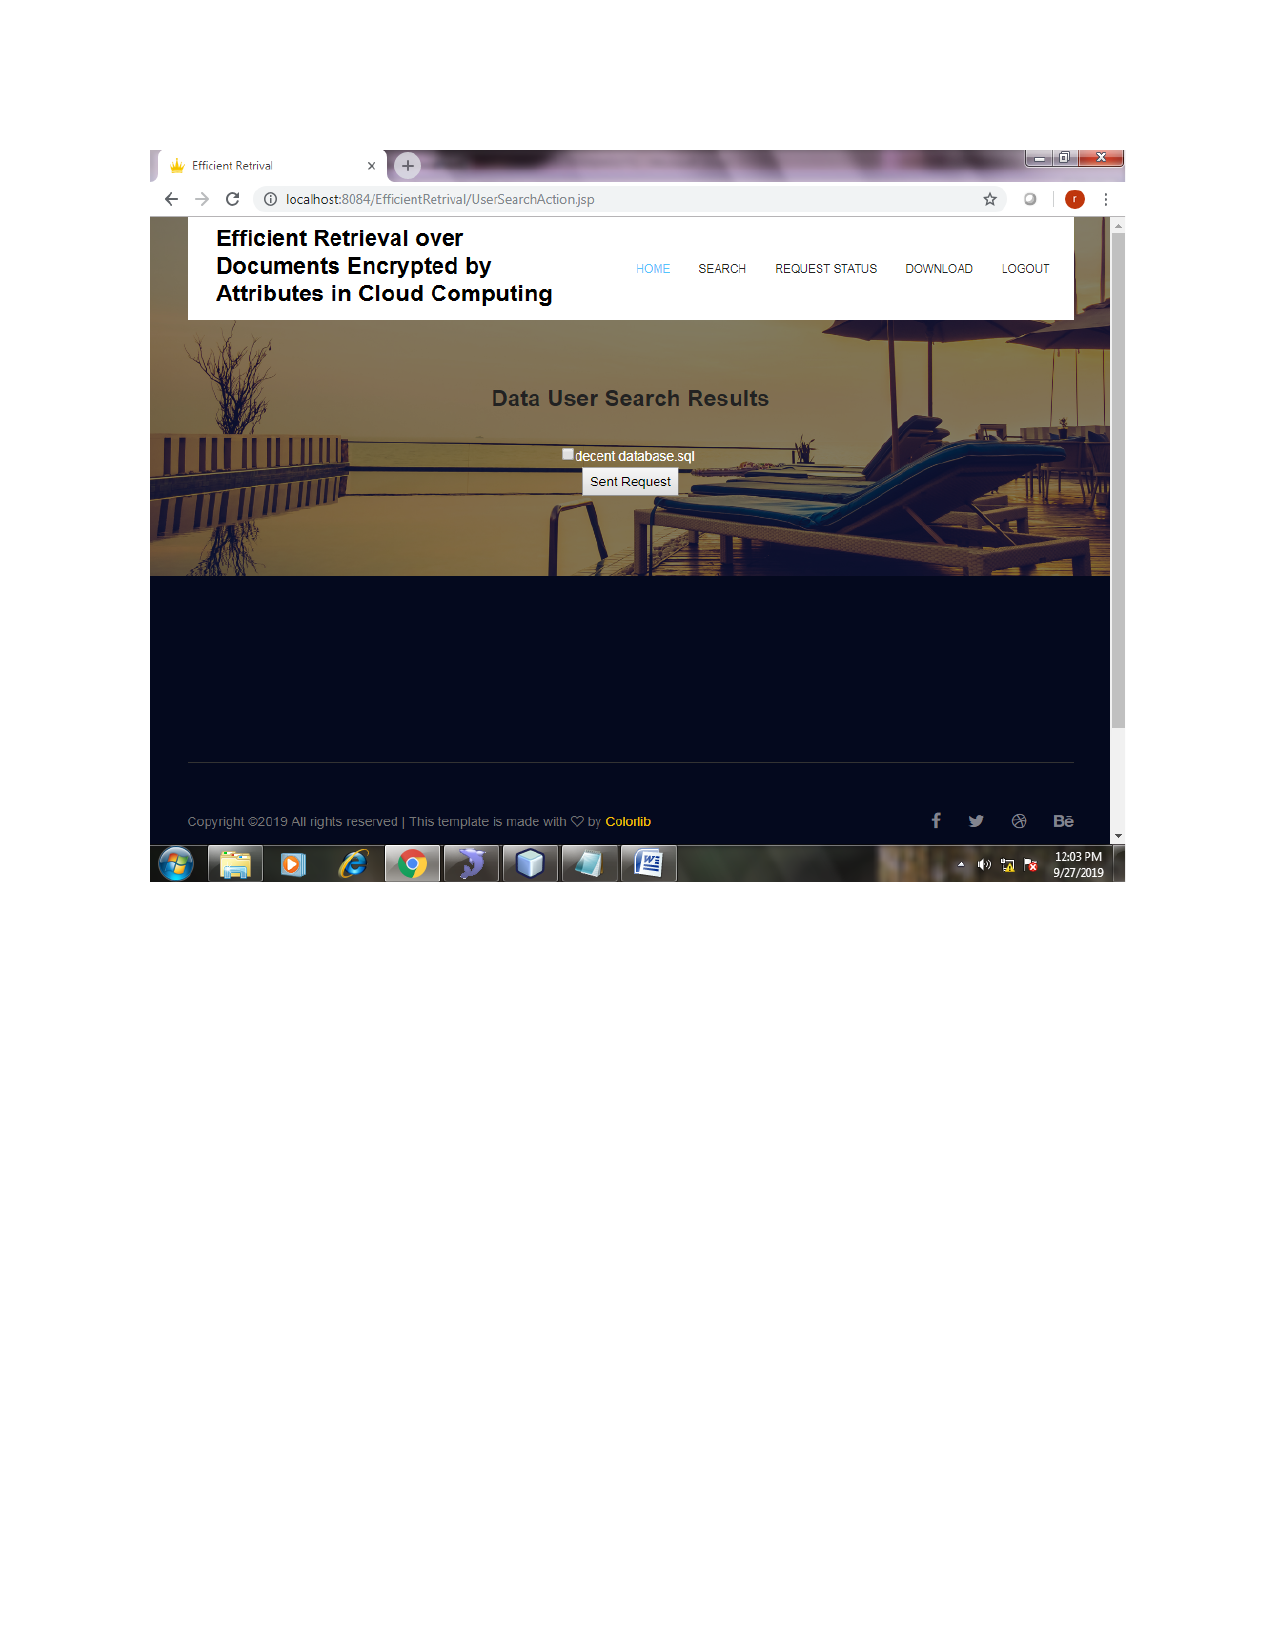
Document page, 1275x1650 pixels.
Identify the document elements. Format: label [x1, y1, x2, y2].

picture [150, 150, 1125, 882]
